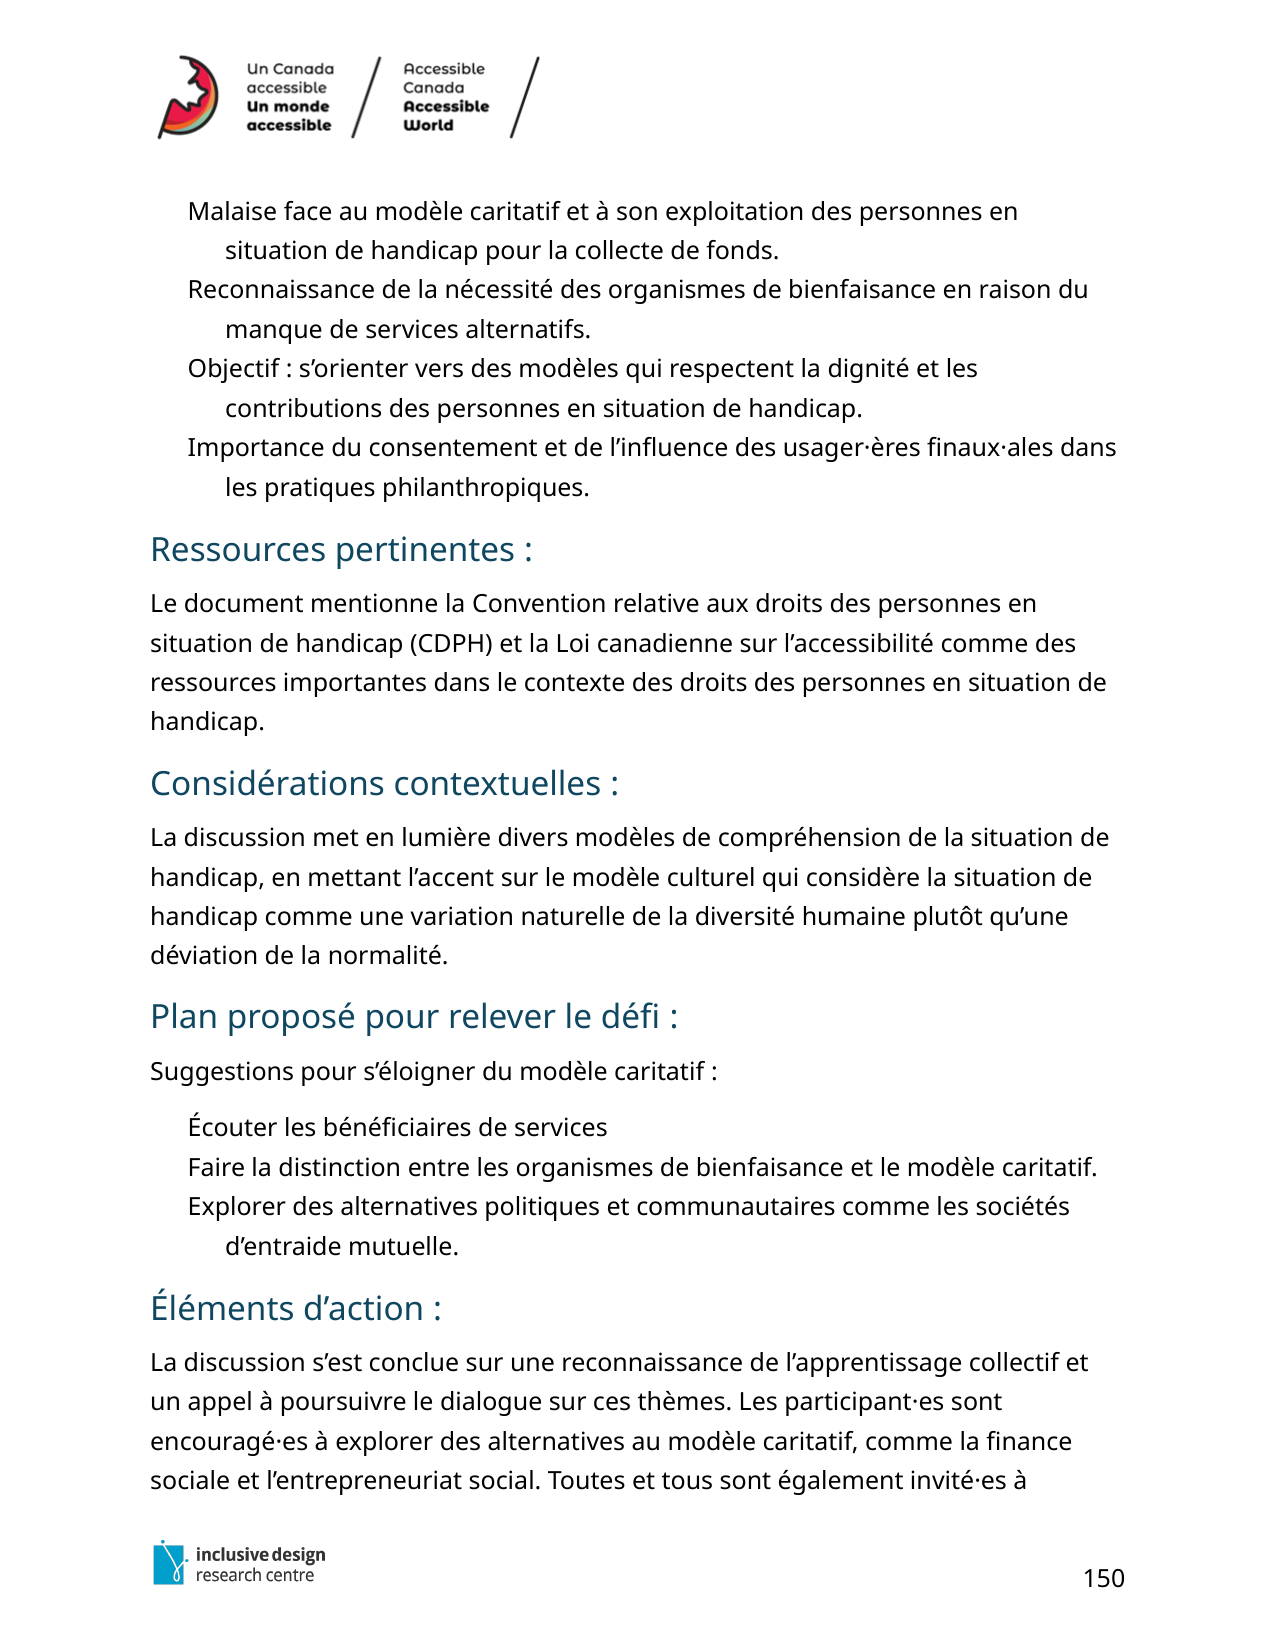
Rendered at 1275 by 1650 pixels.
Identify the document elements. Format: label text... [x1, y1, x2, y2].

text Considérations contextuelles : [150, 759, 1125, 805]
list Importance du consentement et de l’influence des usager·ères finaux·ales dans les pratiques philanthropiques. [187, 430, 1125, 503]
text Le document mentionne la Convention relative aux droits des personnes en situation de handicap (CDPH) et la Loi canadienne sur l’accessibilité comme des ressources importantes dans le contexte des droits des personnes en situation de handicap. [150, 586, 1125, 738]
list Reconnaissance de la nécessité des organismes de bienfaisance en raison du manque de services alternatifs. [187, 272, 1125, 346]
text La discussion met en lumière divers modèles de compréhension de la situation de handicap, en mettant l’accent sur le modèle culturel qui considère la situation de handicap comme une variation naturelle de la diversité humaine plutôt qu’une déviation de la normalité. [150, 820, 1125, 972]
list Faire la distinction entre les organismes de bienfaisance et le modèle caritatif. [187, 1149, 1125, 1183]
text Ressources pertinentes : [150, 526, 1125, 571]
text Éléments d’action : [150, 1284, 1125, 1330]
list Objectif : s’orienter vers des modèles qui respectent la dignité et les contributions des personnes en situation de handicap. [187, 351, 1125, 424]
text Plan proposé pour relever le défi : [150, 993, 1125, 1039]
picture [150, 1538, 340, 1601]
list Malaise face au modèle caritatif et à son exploitation des personnes en situation de handicap pour la collecte de fonds. [187, 193, 1125, 267]
picture [150, 48, 547, 147]
list Explorer des alternatives politiques et communautaires comme les sociétés d’entraide mutuelle. [187, 1189, 1125, 1262]
text Suggestions pour s’éloigner du modèle caritatif : [150, 1054, 1125, 1088]
list Écouter les bénéficiaires de services [187, 1110, 1125, 1144]
